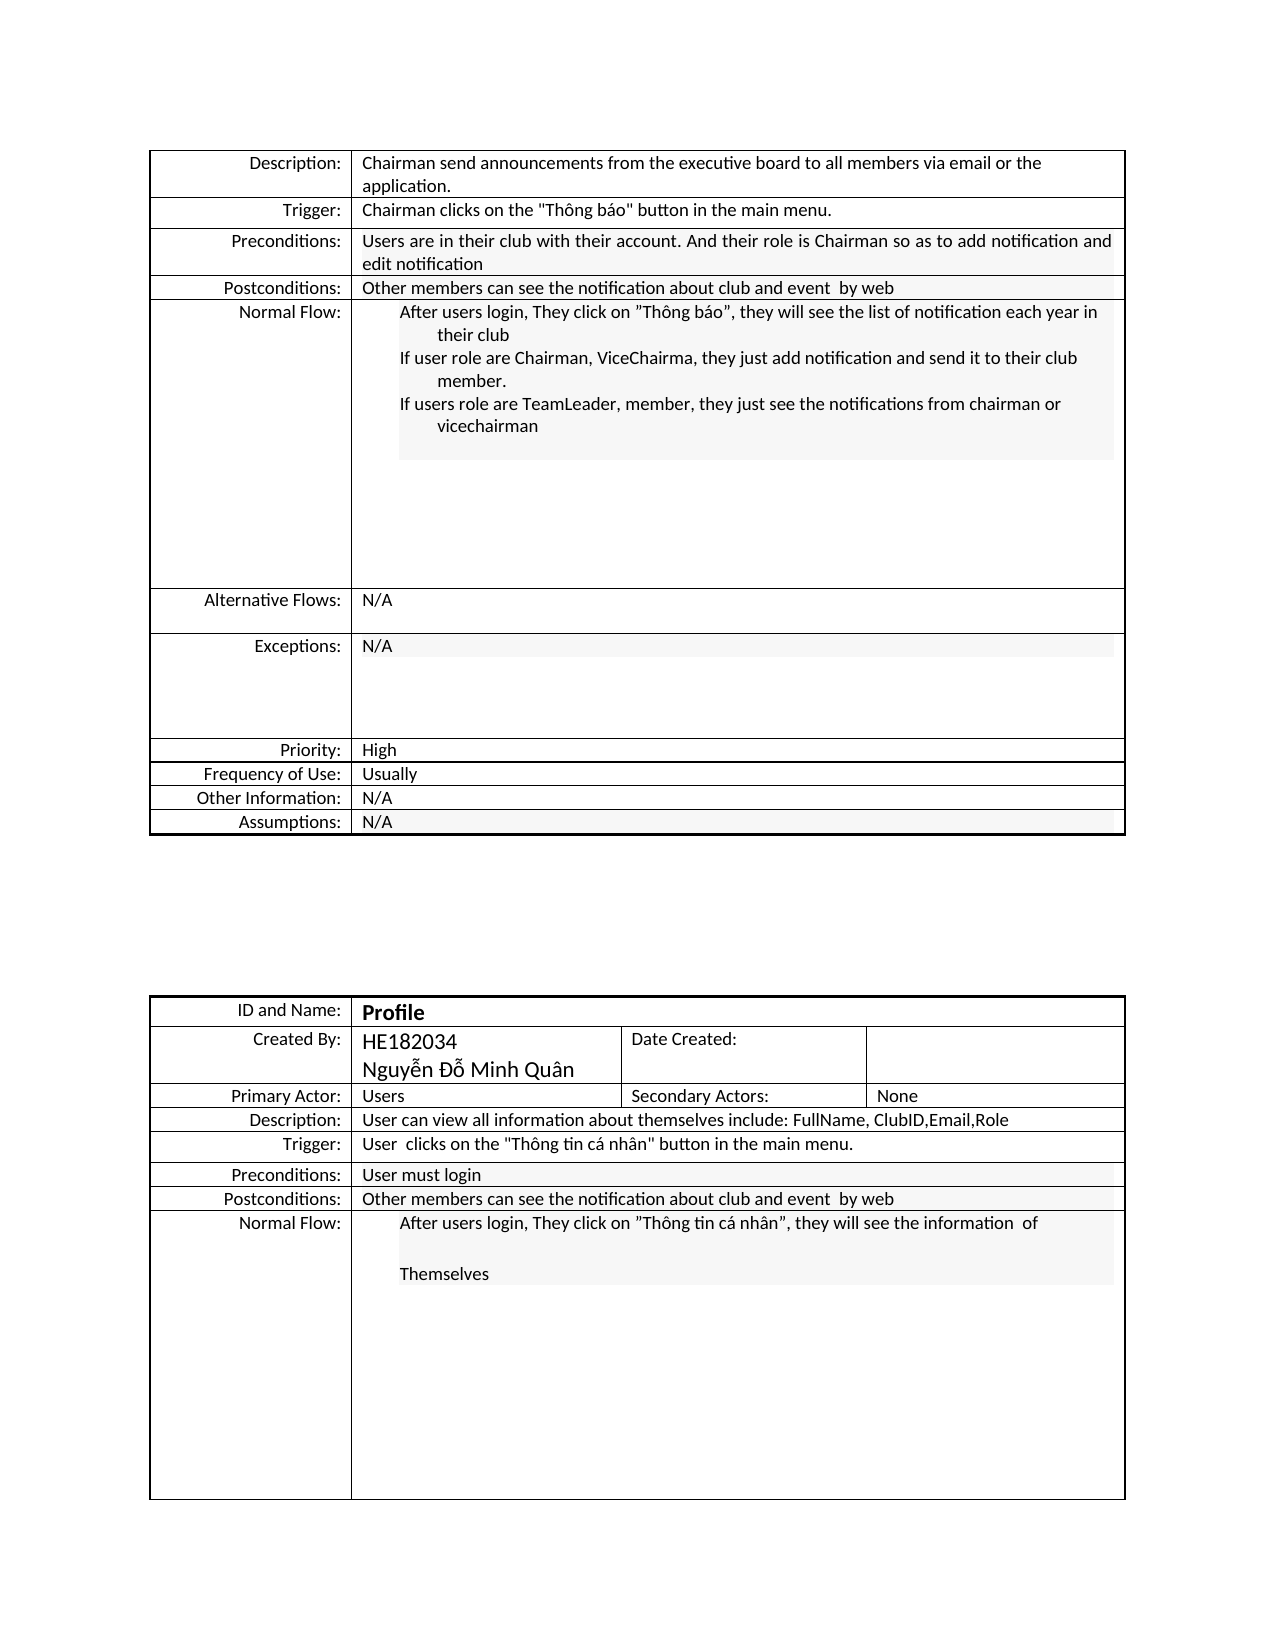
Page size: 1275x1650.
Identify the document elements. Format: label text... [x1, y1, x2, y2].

table_cell User clicks on the "Thông tin cá nhân" button in the main menu. [352, 1132, 1124, 1162]
table_cell Description: [151, 151, 351, 197]
table_cell N/A [352, 786, 1124, 809]
table_cell Trigger: [151, 198, 351, 228]
table_cell Usually [352, 763, 1124, 785]
table_cell Date Created: [622, 1027, 866, 1083]
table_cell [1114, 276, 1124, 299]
table_cell High [352, 739, 1124, 761]
table_cell Postconditions: [151, 1187, 351, 1210]
table_cell Chairman clicks on the "Thông báo" button in the main menu. [352, 198, 1124, 228]
table_cell Description: [151, 1108, 351, 1131]
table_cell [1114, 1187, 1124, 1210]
table_cell Secondary Actors: [622, 1084, 866, 1107]
table_cell Other Information: [151, 786, 351, 809]
table_cell Chairman send announcements from the executive board to all members via email or the application. [352, 151, 1124, 197]
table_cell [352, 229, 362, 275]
table_cell N/A [352, 634, 1124, 737]
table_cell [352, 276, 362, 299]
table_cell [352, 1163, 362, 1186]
table_cell User can view all information about themselves include: FullName, ClubID,Email,Role [352, 1108, 1124, 1131]
table_cell Normal Flow: [151, 1211, 351, 1499]
table_cell Priority: [151, 739, 351, 761]
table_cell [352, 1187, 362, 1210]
table_cell Trigger: [151, 1132, 351, 1162]
table_cell Users [352, 1084, 621, 1107]
table_cell Normal Flow: [151, 300, 351, 587]
table_cell Postconditions: [151, 276, 351, 299]
table_cell After users login, They click on ”Thông tin cá nhân”, they will see the information of Themselves [352, 1211, 1124, 1499]
table_cell After users login, They click on ”Thông báo”, they will see the list of notification each year in their club If user role are Chairman, ViceChairma, they just add notification and send it to their club member. If users role are TeamLeader, member, they just see the notifications from chairman or vicechairman [352, 300, 1124, 587]
table_cell Preconditions: [151, 229, 351, 275]
table_header Profile [352, 998, 1124, 1026]
table_cell Primary Actor: [151, 1084, 351, 1107]
table_cell Frequency of Use: [151, 763, 351, 785]
table_cell Created By: [151, 1027, 351, 1083]
table_cell [867, 1027, 1124, 1083]
table_cell N/A [352, 589, 1124, 633]
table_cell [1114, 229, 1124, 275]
table_cell Preconditions: [151, 1163, 351, 1186]
table_cell Assumptions: [151, 810, 351, 833]
table_cell Alternative Flows: [151, 589, 351, 633]
table_cell HE182034 Nguyễn Đỗ Minh Quân [352, 1027, 621, 1083]
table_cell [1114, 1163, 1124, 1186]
table_cell Exceptions: [151, 634, 351, 737]
table_cell None [867, 1084, 1124, 1107]
table_header ID and Name: [151, 998, 351, 1026]
